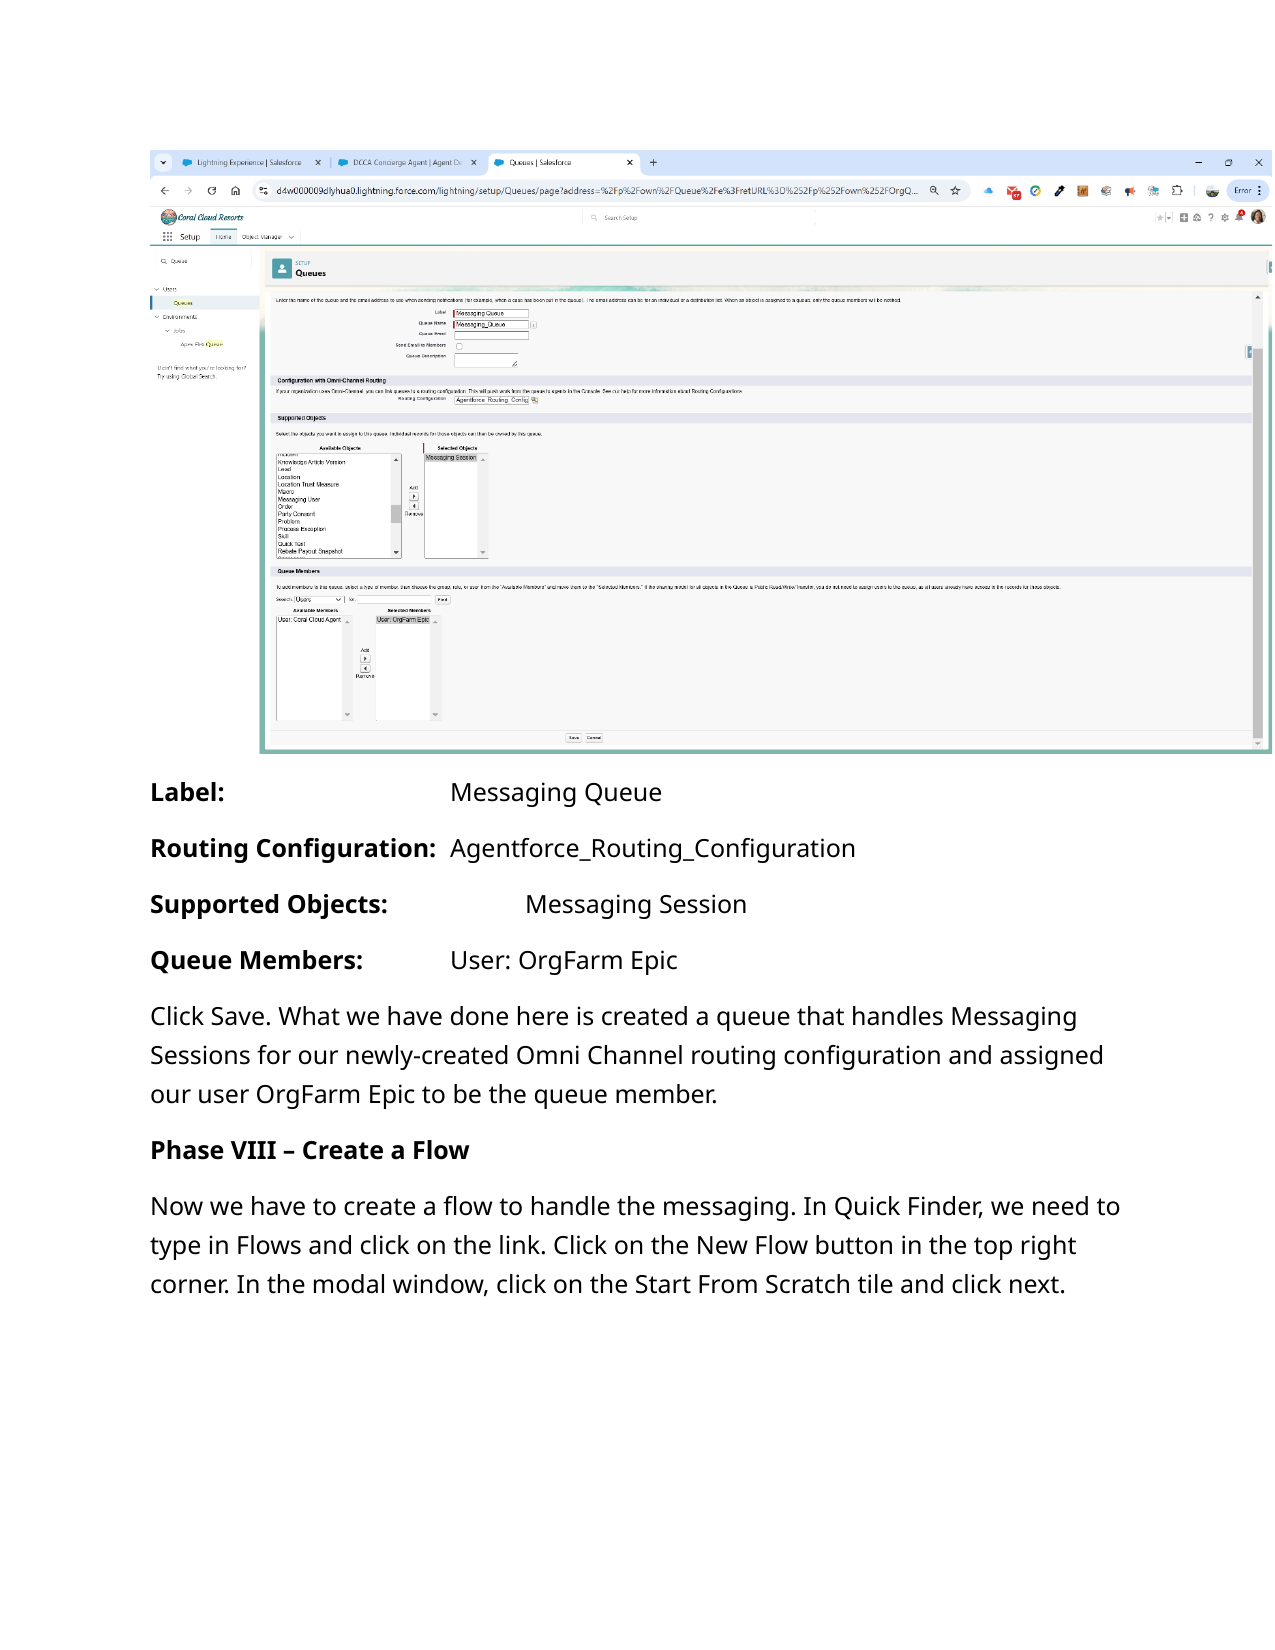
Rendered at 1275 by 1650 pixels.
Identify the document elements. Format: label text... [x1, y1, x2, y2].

text Phase VIII – Create a Flow [150, 1132, 1125, 1166]
text Supported Objects: Messaging Session [150, 887, 1125, 921]
text Queue Members: User: OrgFarm Epic [150, 942, 1125, 976]
picture [150, 150, 1273, 754]
text Label: Messaging Queue [150, 775, 1125, 809]
text Click Save. What we have done here is created a queue that handles Messaging Sessions for our newly-created Omni Channel routing configuration and assigned our user OrgFarm Epic to be the queue member. [150, 998, 1125, 1111]
text Now we have to create a flow to handle the messaging. In Quick Finder, we need to type in Flows and click on the link. Click on the New Flow button in the top right corner. In the modal window, click on the Start From Scratch tile and click next. [150, 1188, 1125, 1301]
text Routing Configuration: Agentforce_Routing_Configuration [150, 831, 1125, 865]
